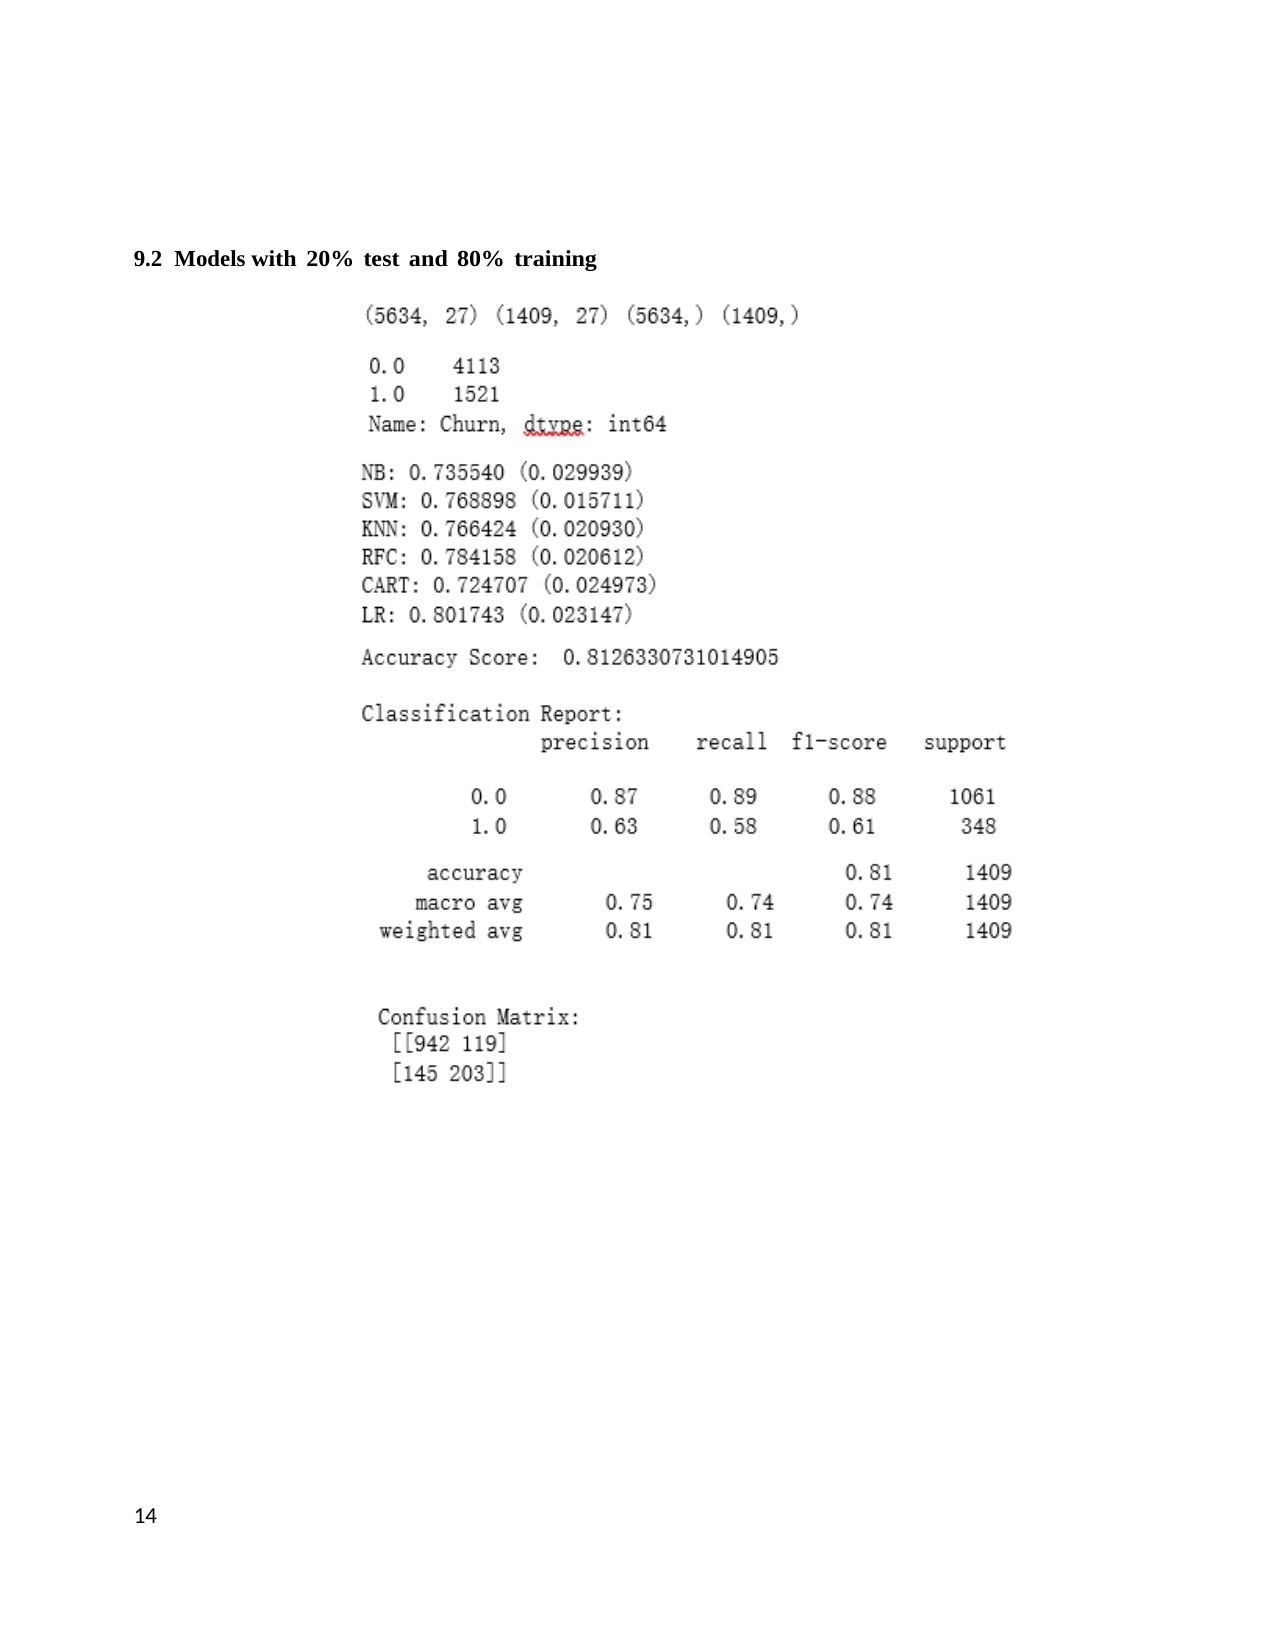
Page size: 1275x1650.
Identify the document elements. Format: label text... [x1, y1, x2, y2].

subtitle Models with 20% test and 80% training [133, 245, 1169, 271]
picture [358, 297, 1023, 1086]
